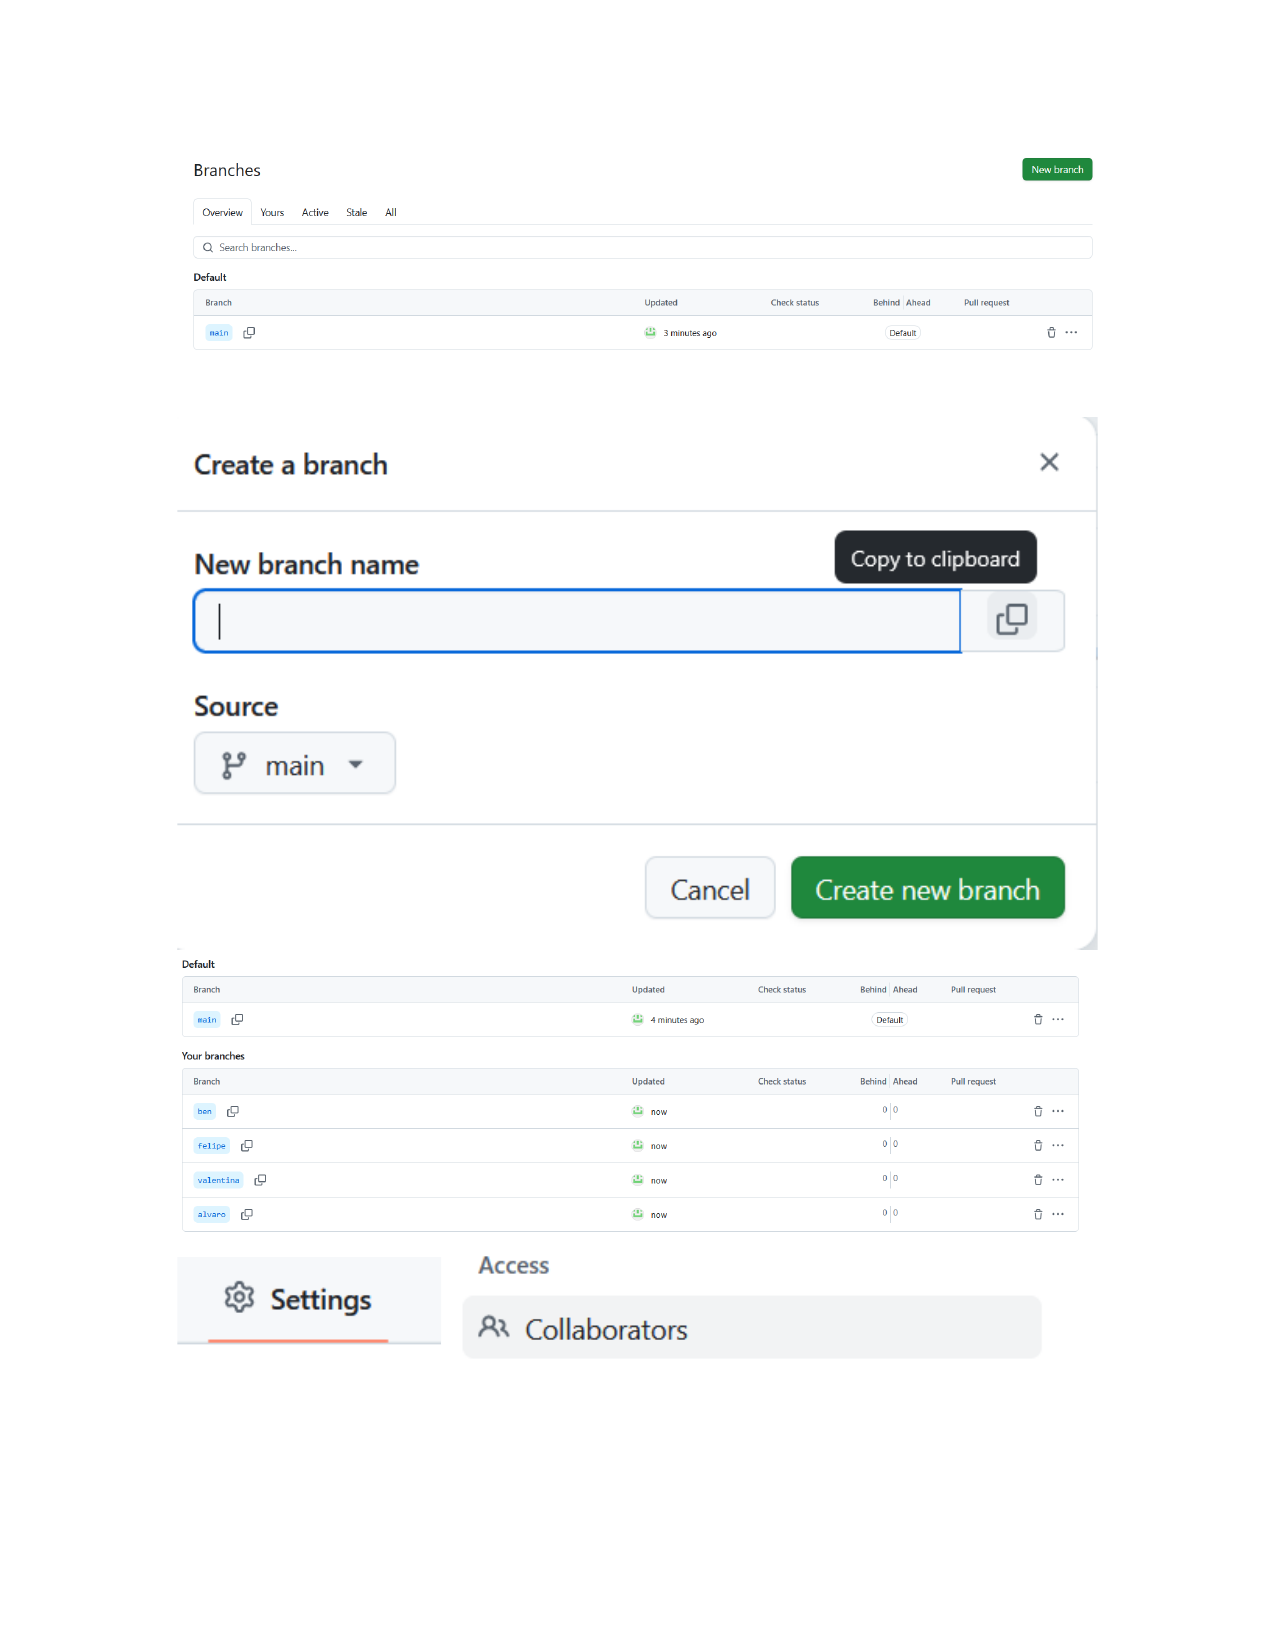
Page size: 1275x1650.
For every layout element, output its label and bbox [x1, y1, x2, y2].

picture [177, 1244, 1053, 1362]
picture [177, 954, 1098, 1240]
picture [177, 147, 1098, 413]
picture [177, 417, 1098, 950]
